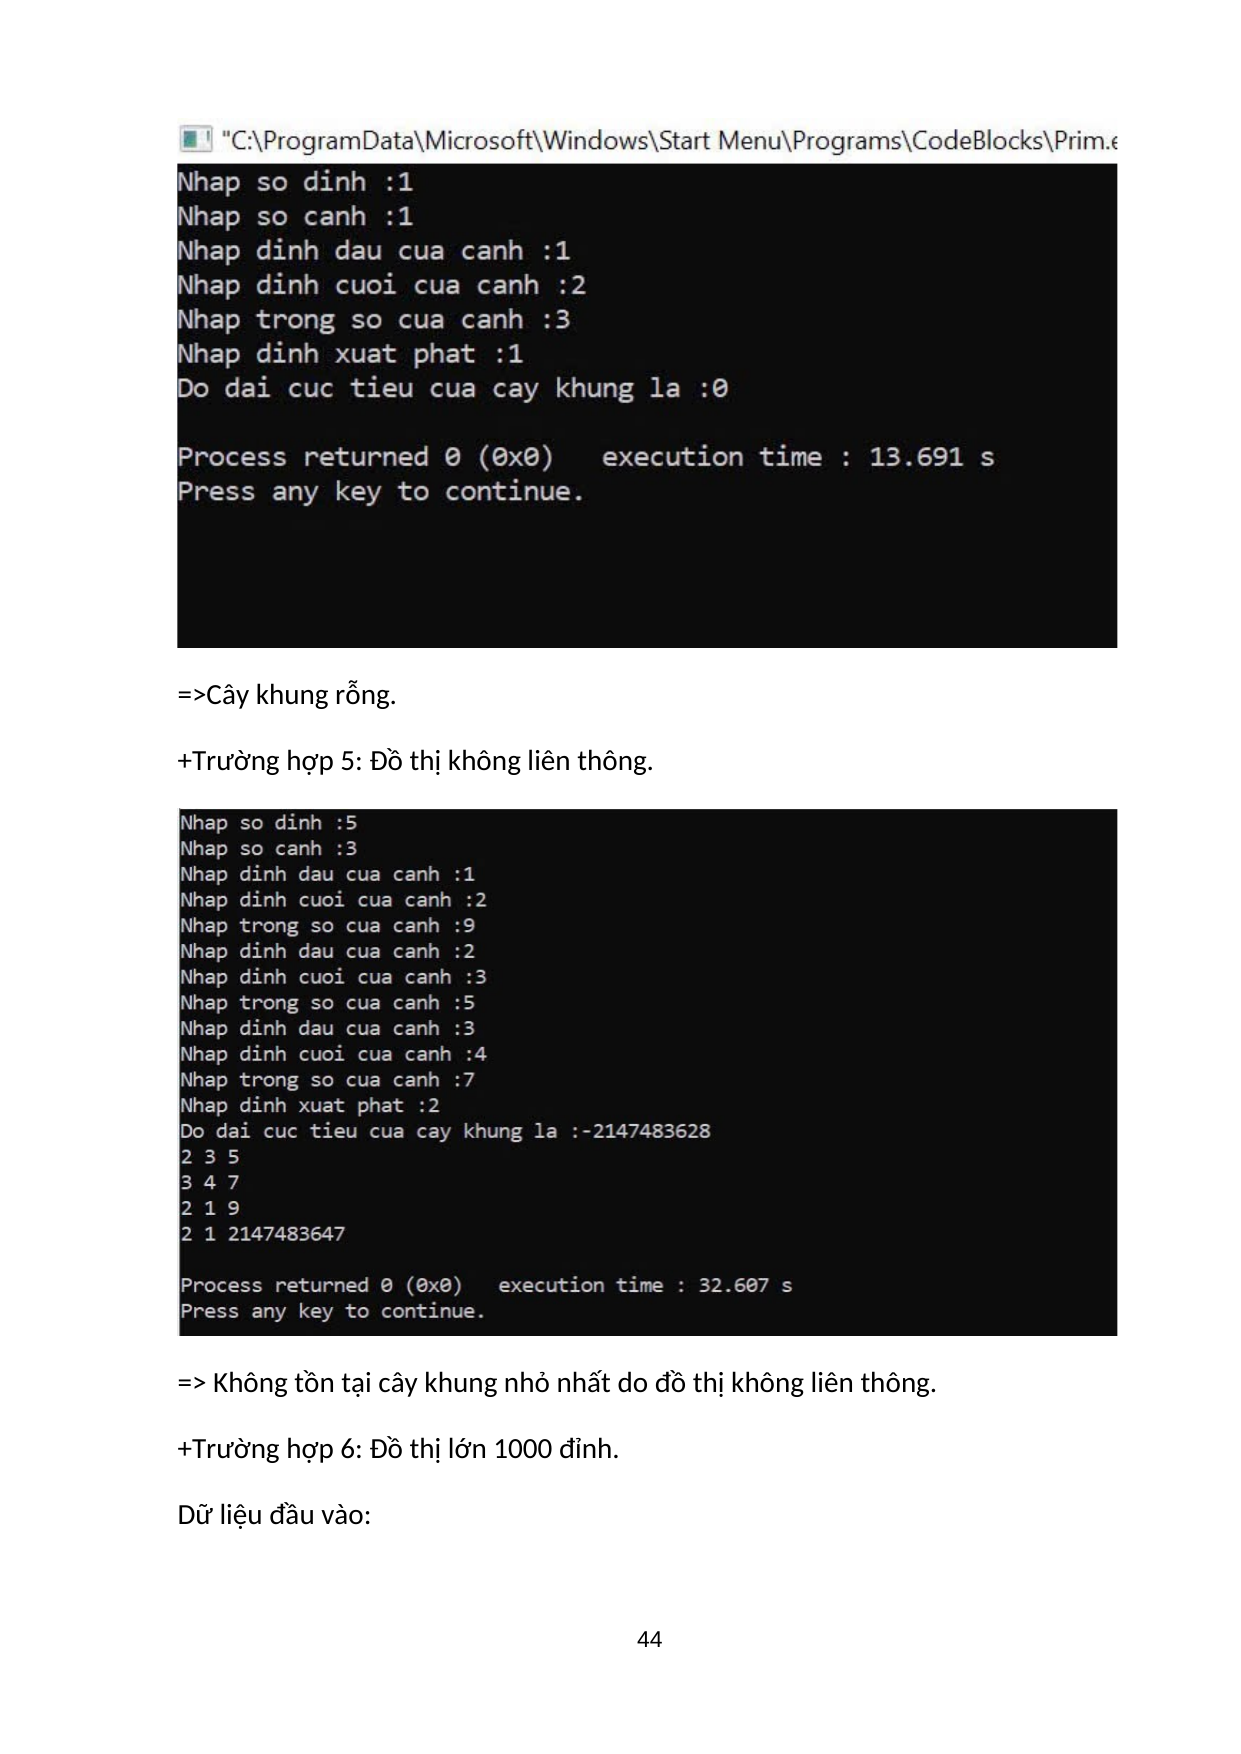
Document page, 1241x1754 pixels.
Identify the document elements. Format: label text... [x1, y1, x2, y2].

picture [177, 118, 1118, 648]
text => Không tồn tại cây khung nhỏ nhất do đồ thị không liên thông. [177, 1364, 1122, 1399]
text +Trường hợp 6: Đồ thị lớn 1000 đỉnh. [177, 1430, 1122, 1466]
picture [177, 808, 1118, 1336]
text +Trường hợp 5: Đồ thị không liên thông. [177, 742, 1122, 778]
text =>Cây khung rỗng. [177, 676, 1122, 712]
text Dữ liệu đầu vào: [177, 1496, 1122, 1531]
